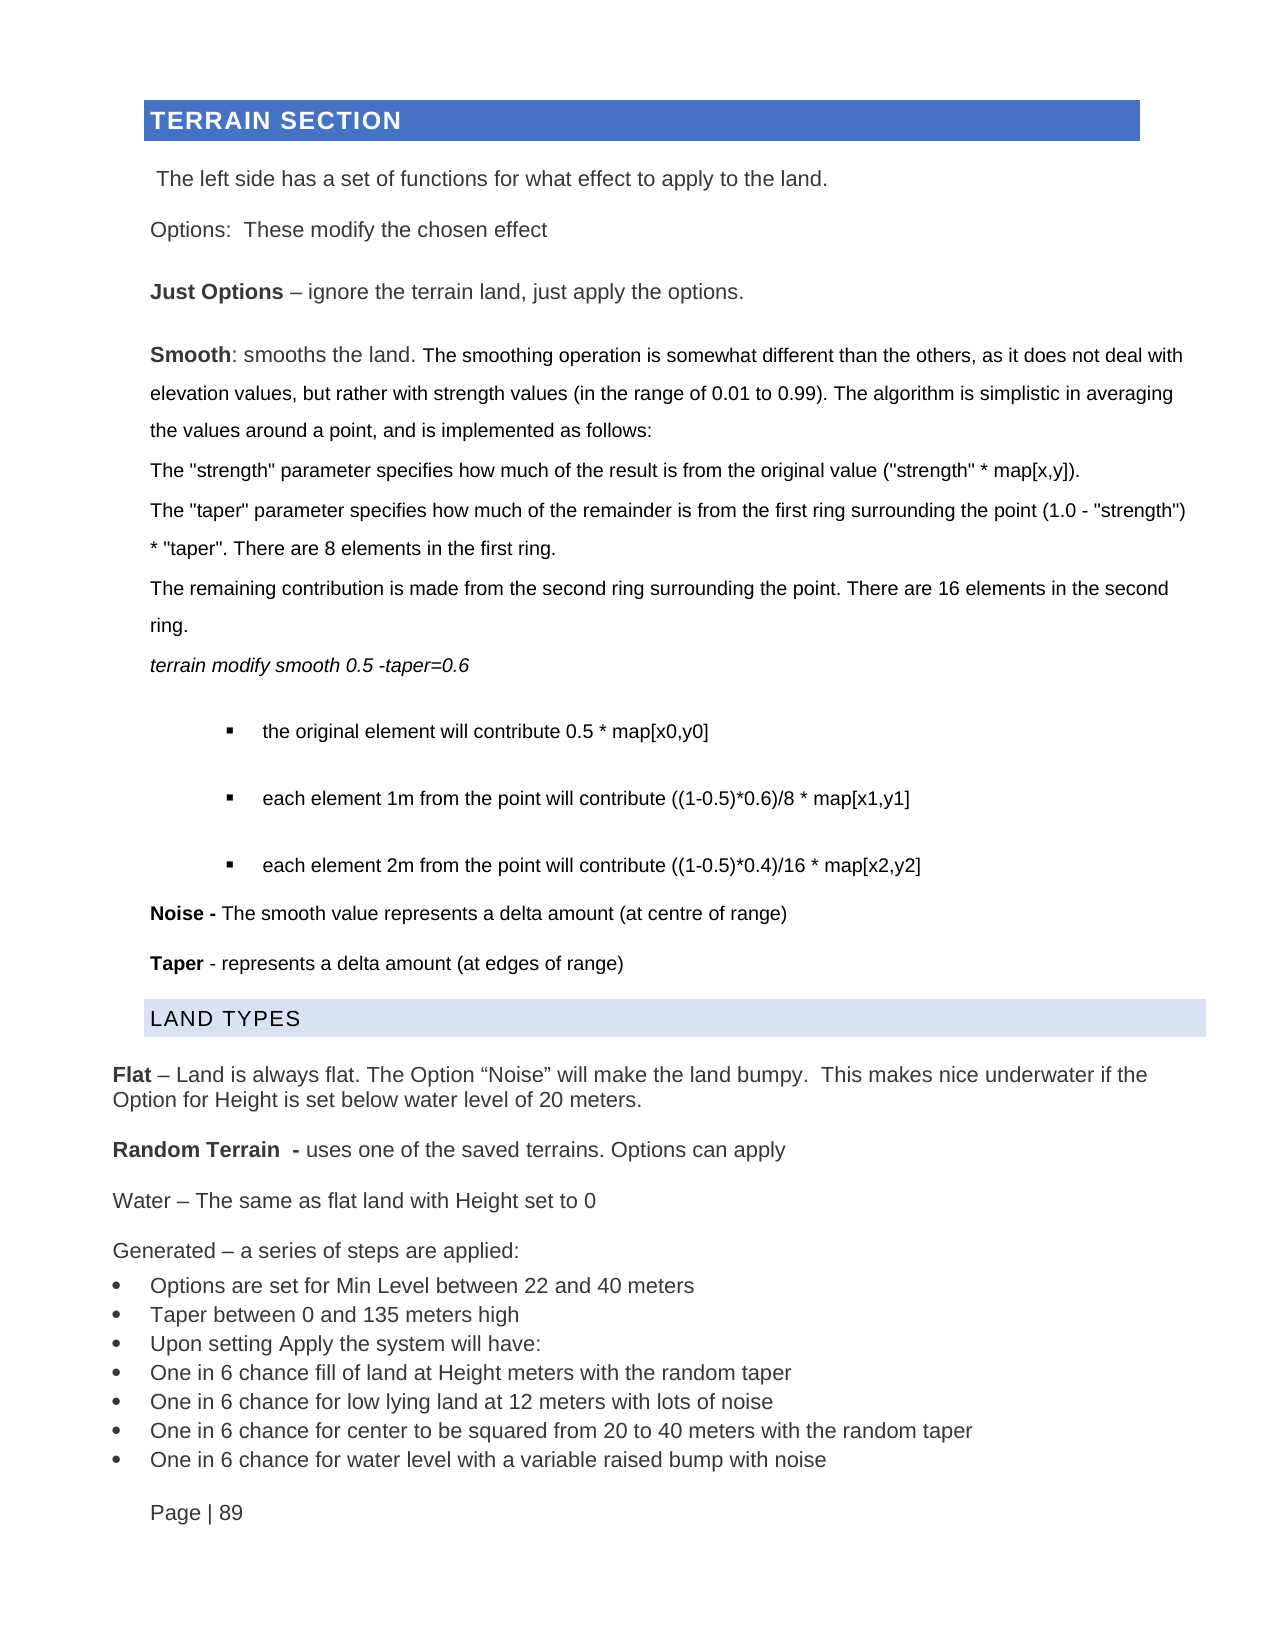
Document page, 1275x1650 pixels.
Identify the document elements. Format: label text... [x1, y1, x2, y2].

list each element 2m from the point will contribute ((1-0.5)*0.4)/16 * map[x2,y2] [225, 839, 1200, 877]
text Generated – a series of steps are applied: [112, 1238, 1200, 1263]
text Options: These modify the chosen effect [150, 216, 1200, 242]
text The left side has a set of functions for what effect to apply to the land. [150, 166, 1200, 191]
list each element 1m from the point will contribute ((1-0.5)*0.6)/8 * map[x1,y1] [225, 772, 1200, 810]
text Smooth: smooths the land. The smoothing operation is somewhat different than the others, as it does not deal with elevation values, but rather with strength values (in the range of 0.01 to 0.99). The algorithm is simplistic in averaging the values around a point, and is implemented as follows: [150, 329, 1200, 442]
text Flat – Land is always flat. The Option “Noise” will make the land bumpy. This makes nice underwater if the Option for Height is set below water level of 20 meters. [112, 1062, 1200, 1112]
list One in 6 chance for water level with a variable raised bump with noise [112, 1447, 1200, 1472]
text Random Terrain - uses one of the saved terrains. Options can apply [112, 1137, 1200, 1162]
text The "taper" parameter specifies how much of the remainder is from the first ring surrounding the point (1.0 - "strength") * "taper". There are 8 elements in the first ring. [150, 484, 1200, 559]
list Options are set for Min Level between 22 and 40 meters [112, 1273, 1200, 1298]
list the original element will contribute 0.5 * map[x0,y0] [225, 706, 1200, 743]
list Upon setting Apply the system will have: [112, 1331, 1200, 1356]
text Taper - represents a delta amount (at edges of range) [150, 937, 1200, 974]
list Taper between 0 and 135 meters high [112, 1302, 1200, 1327]
list One in 6 chance fill of land at Height meters with the random taper [112, 1360, 1200, 1385]
text terrain modify smooth 0.5 -taper=0.6 [150, 639, 1200, 677]
list One in 6 chance for center to be squared from 20 to 40 meters with the random taper [112, 1418, 1200, 1443]
text The "strength" parameter specifies how much of the result is from the original value ("strength" * map[x,y]). [150, 444, 1200, 482]
text Water – The same as flat land with Height set to 0 [112, 1187, 1200, 1213]
subtitle Land Types [150, 1005, 1200, 1031]
subtitle Terrain Section [150, 106, 1134, 135]
list One in 6 chance for low lying land at 12 meters with lots of noise [112, 1389, 1200, 1414]
text The remaining contribution is made from the second ring surrounding the point. There are 16 elements in the second ring. [150, 562, 1200, 637]
text Just Options – ignore the terrain land, just apply the options. [150, 267, 1200, 304]
text Noise - The smooth value represents a delta amount (at centre of range) [150, 887, 1200, 924]
